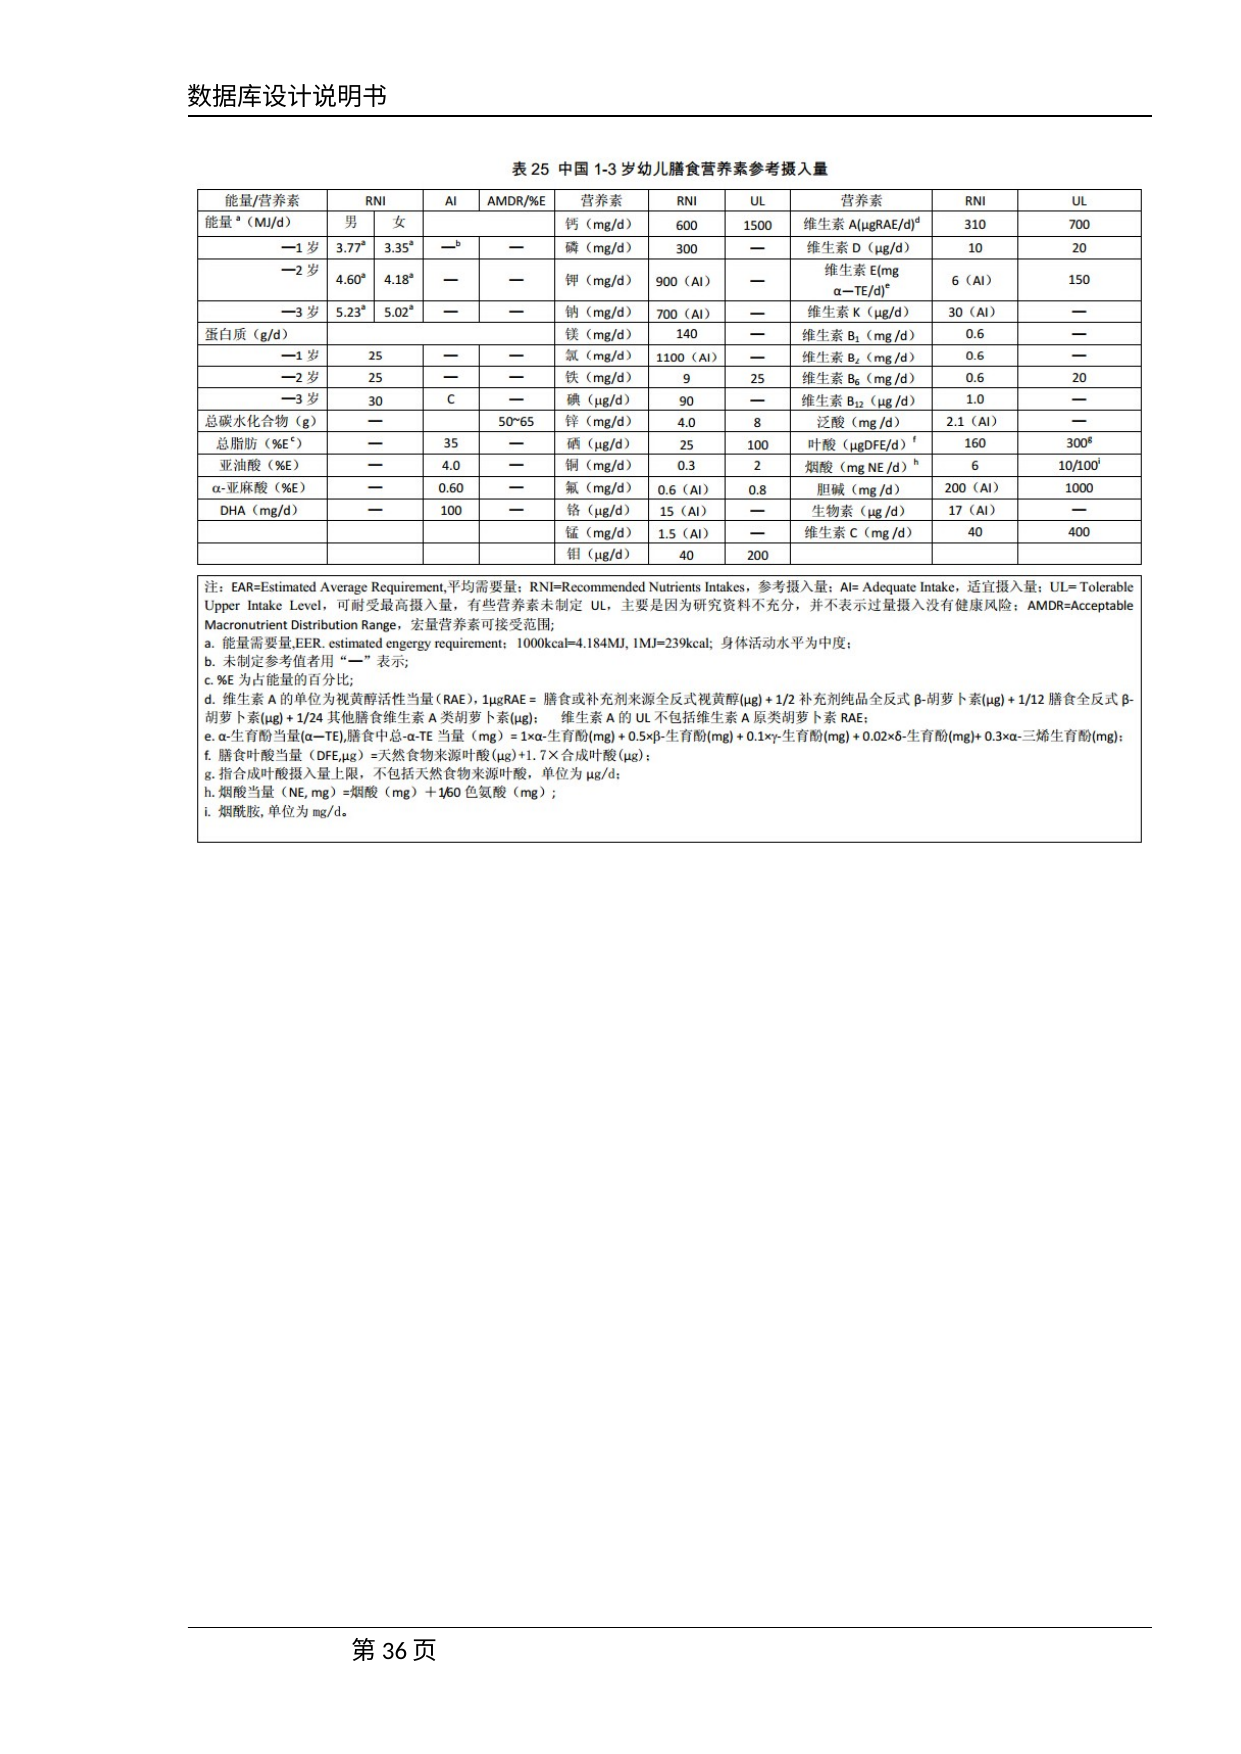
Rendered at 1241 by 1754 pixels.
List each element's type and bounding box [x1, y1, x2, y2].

picture [187, 142, 1152, 853]
